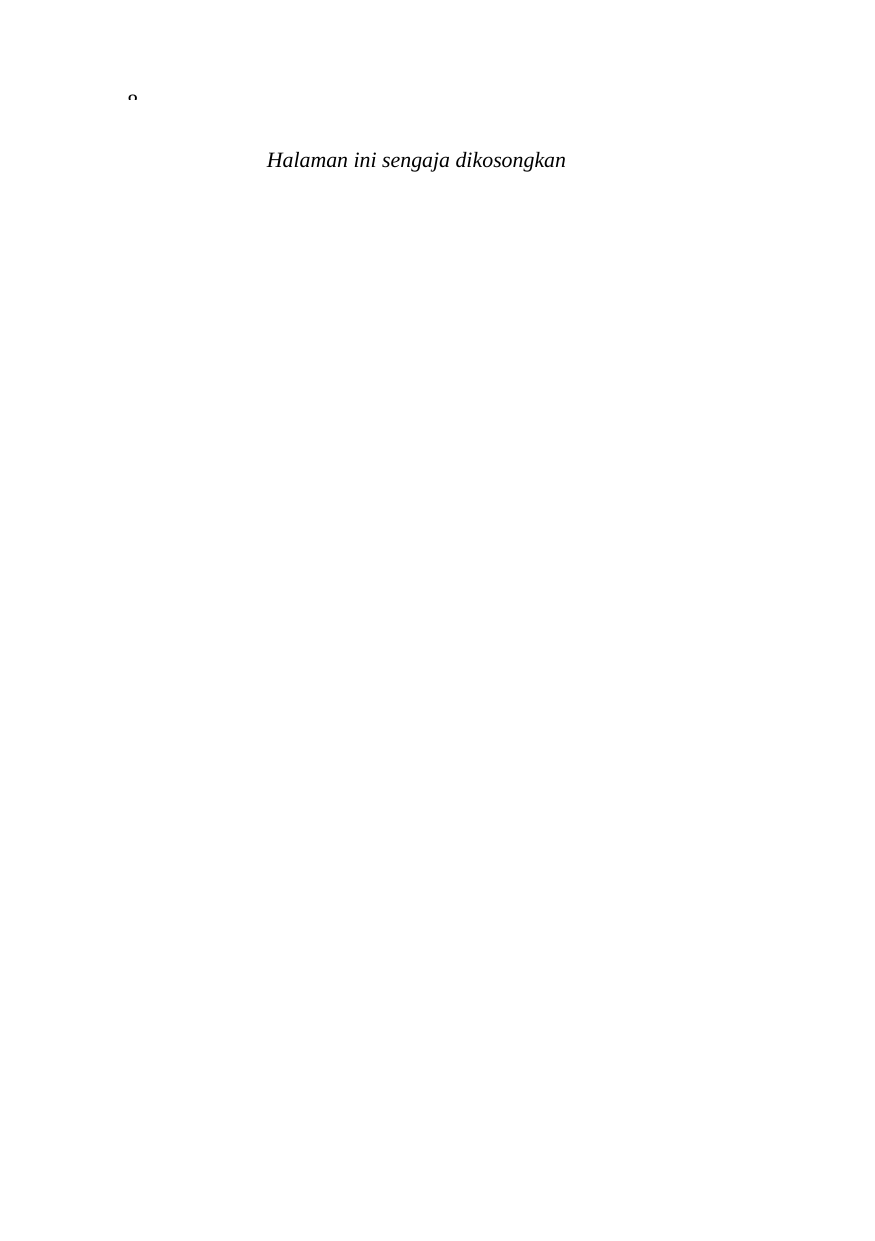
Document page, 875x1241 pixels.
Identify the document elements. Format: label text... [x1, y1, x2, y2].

text Halaman ini sengaja dikosongkan [267, 147, 755, 172]
